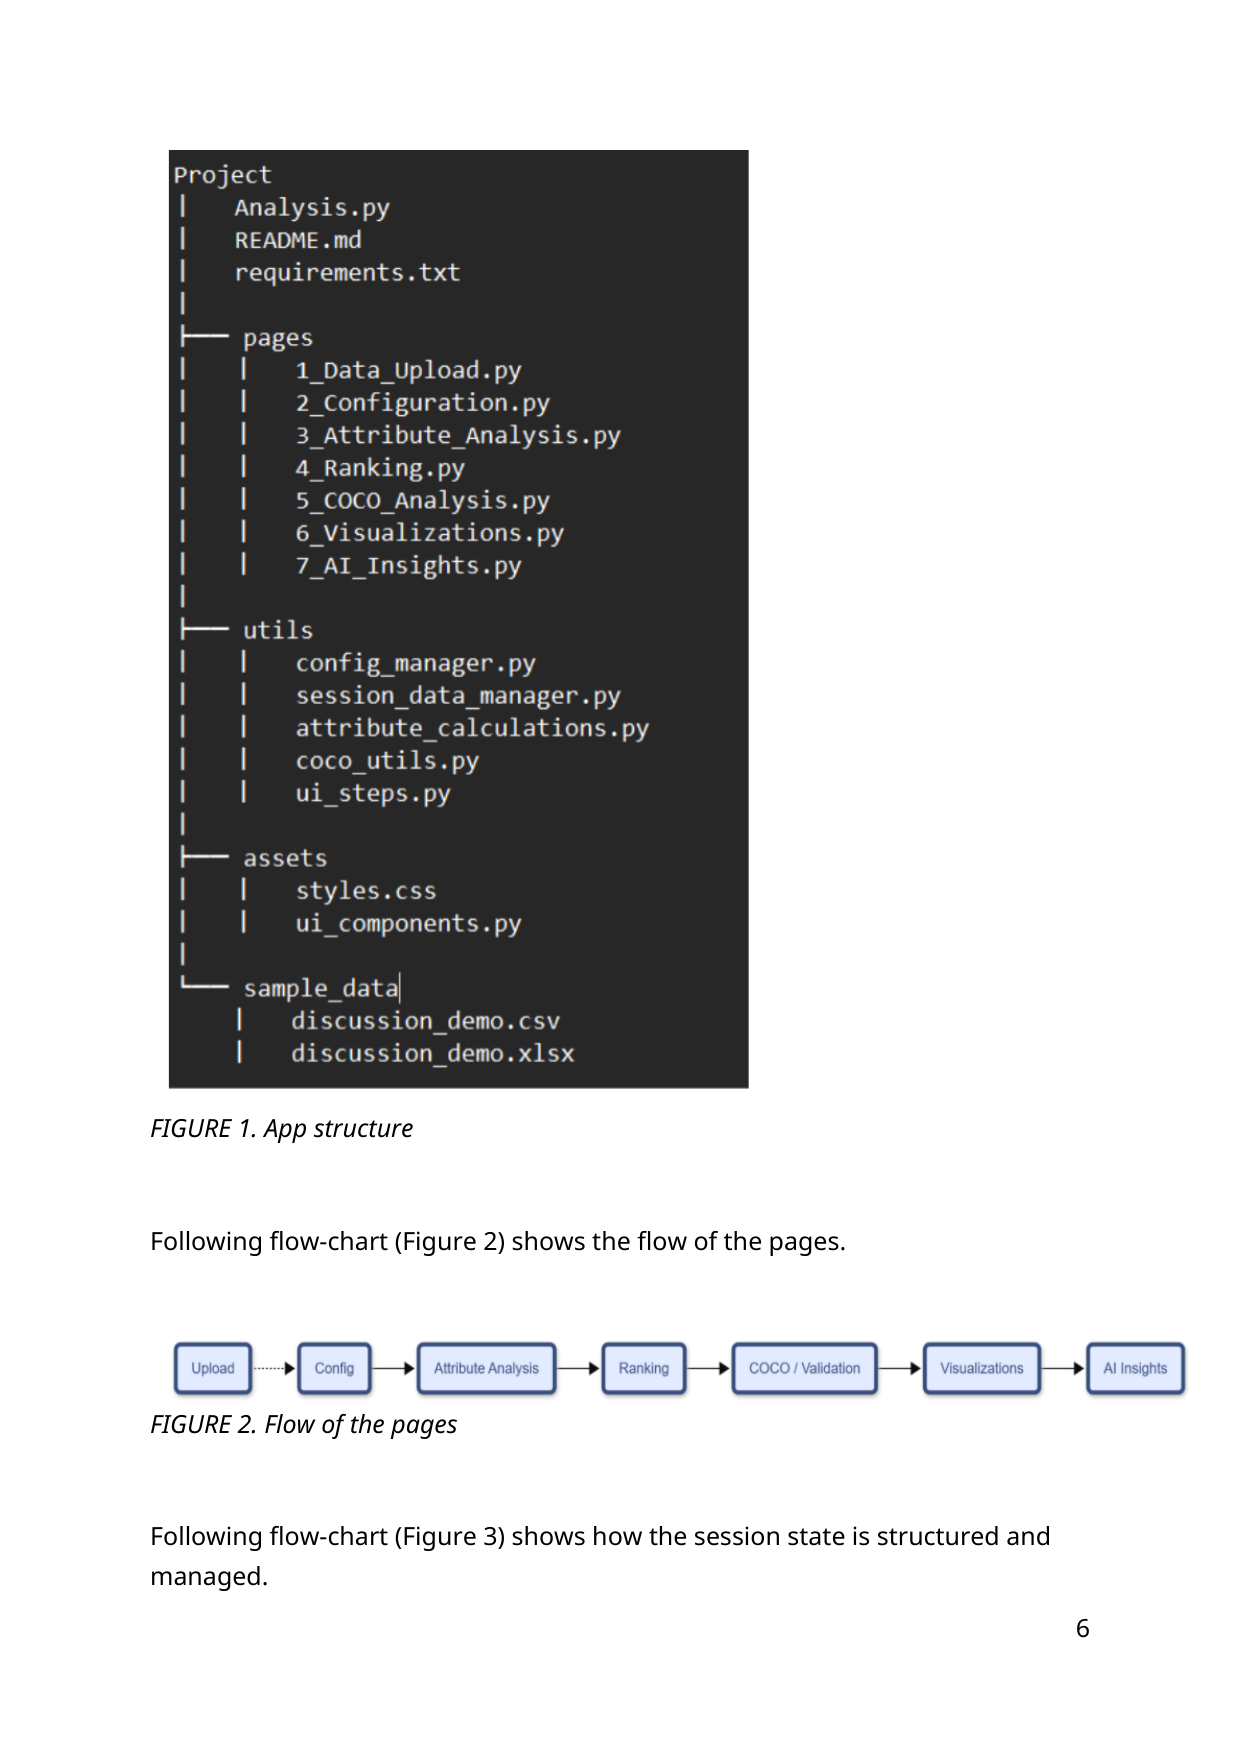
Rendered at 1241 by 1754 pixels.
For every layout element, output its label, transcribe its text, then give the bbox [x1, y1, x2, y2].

text FIGURE 2. Flow of the pages [150, 1336, 1090, 1441]
text FIGURE 1. App structure [150, 1111, 1090, 1145]
text Following flow-chart (Figure 3) shows how the session state is structured and managed. [150, 1519, 1090, 1593]
text Following flow-chart (Figure 2) shows the flow of the pages. [150, 1223, 1090, 1257]
